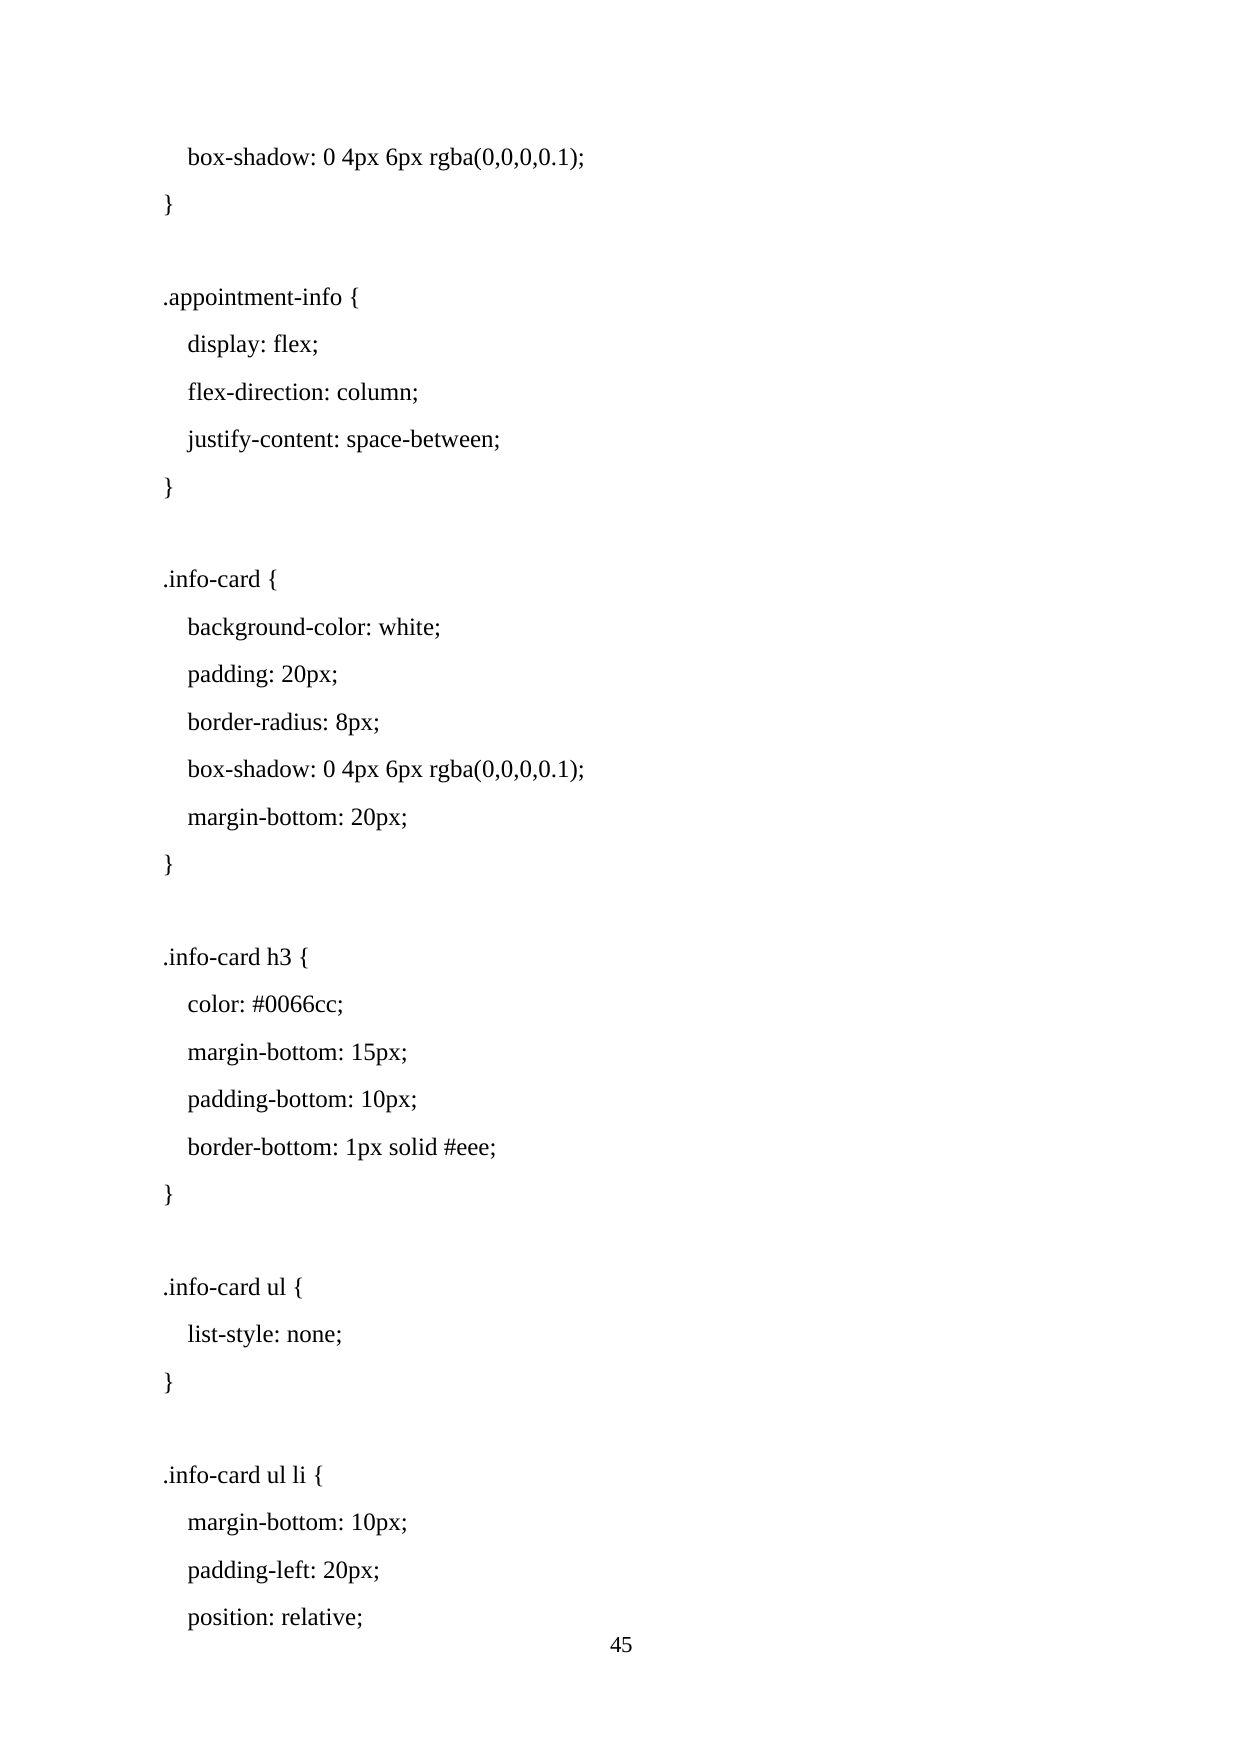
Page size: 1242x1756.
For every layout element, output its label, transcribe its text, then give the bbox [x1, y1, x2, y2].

text } [112, 472, 1129, 501]
text .info-card ul { [112, 1272, 1129, 1301]
text border-bottom: 1px solid #eee; [112, 1132, 1129, 1161]
text } [112, 1367, 1129, 1396]
text } [112, 849, 1129, 878]
text padding-left: 20px; [112, 1555, 1129, 1583]
text .info-card { [112, 564, 1129, 593]
text margin-bottom: 10px; [112, 1507, 1129, 1536]
text padding-bottom: 10px; [112, 1084, 1129, 1113]
text position: relative; [112, 1602, 1129, 1631]
text border-radius: 8px; [112, 707, 1129, 736]
text background-color: white; [112, 612, 1129, 641]
text .info-card h3 { [112, 942, 1129, 971]
text padding: 20px; [112, 659, 1129, 688]
text .appointment-info { [112, 282, 1129, 311]
text } [112, 189, 1129, 218]
text list-style: none; [112, 1319, 1129, 1348]
text justify-content: space-between; [112, 424, 1129, 453]
text .info-card ul li { [112, 1460, 1129, 1488]
text } [112, 1179, 1129, 1208]
text flex-direction: column; [112, 377, 1129, 406]
text margin-bottom: 20px; [112, 802, 1129, 831]
text box-shadow: 0 4px 6px rgba(0,0,0,0.1); [112, 754, 1129, 783]
text display: flex; [112, 329, 1129, 358]
text box-shadow: 0 4px 6px rgba(0,0,0,0.1); [112, 142, 1129, 170]
text color: #0066cc; [112, 989, 1129, 1018]
text margin-bottom: 15px; [112, 1037, 1129, 1066]
